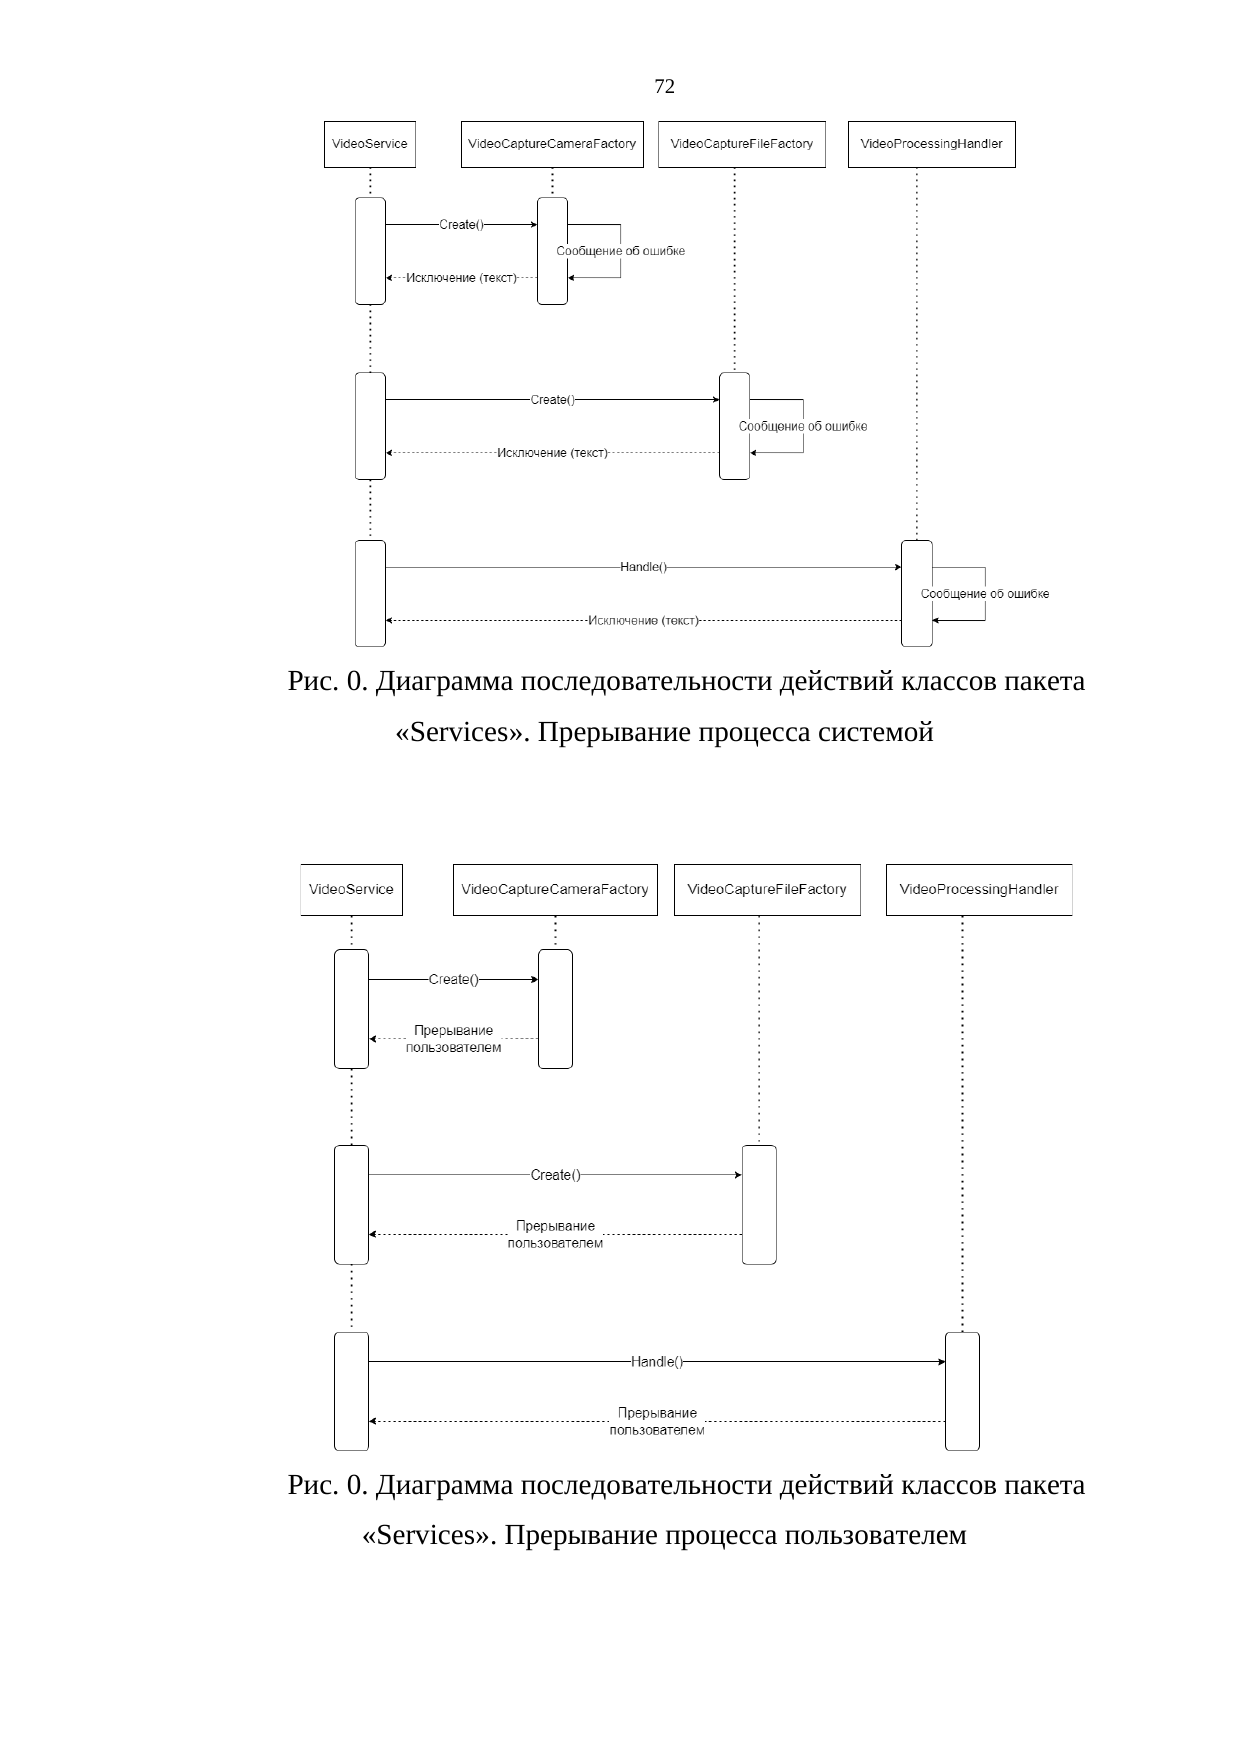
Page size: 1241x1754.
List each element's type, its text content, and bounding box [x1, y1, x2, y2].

text Рис. 0. Диаграмма последовательности действий классов пакета «Services». Прерывание процесса системой [177, 663, 1152, 747]
text Рис. 0. Диаграмма последовательности действий классов пакета «Services». Прерывание процесса пользователем [177, 1467, 1152, 1551]
picture [324, 121, 1049, 647]
picture [300, 864, 1073, 1451]
